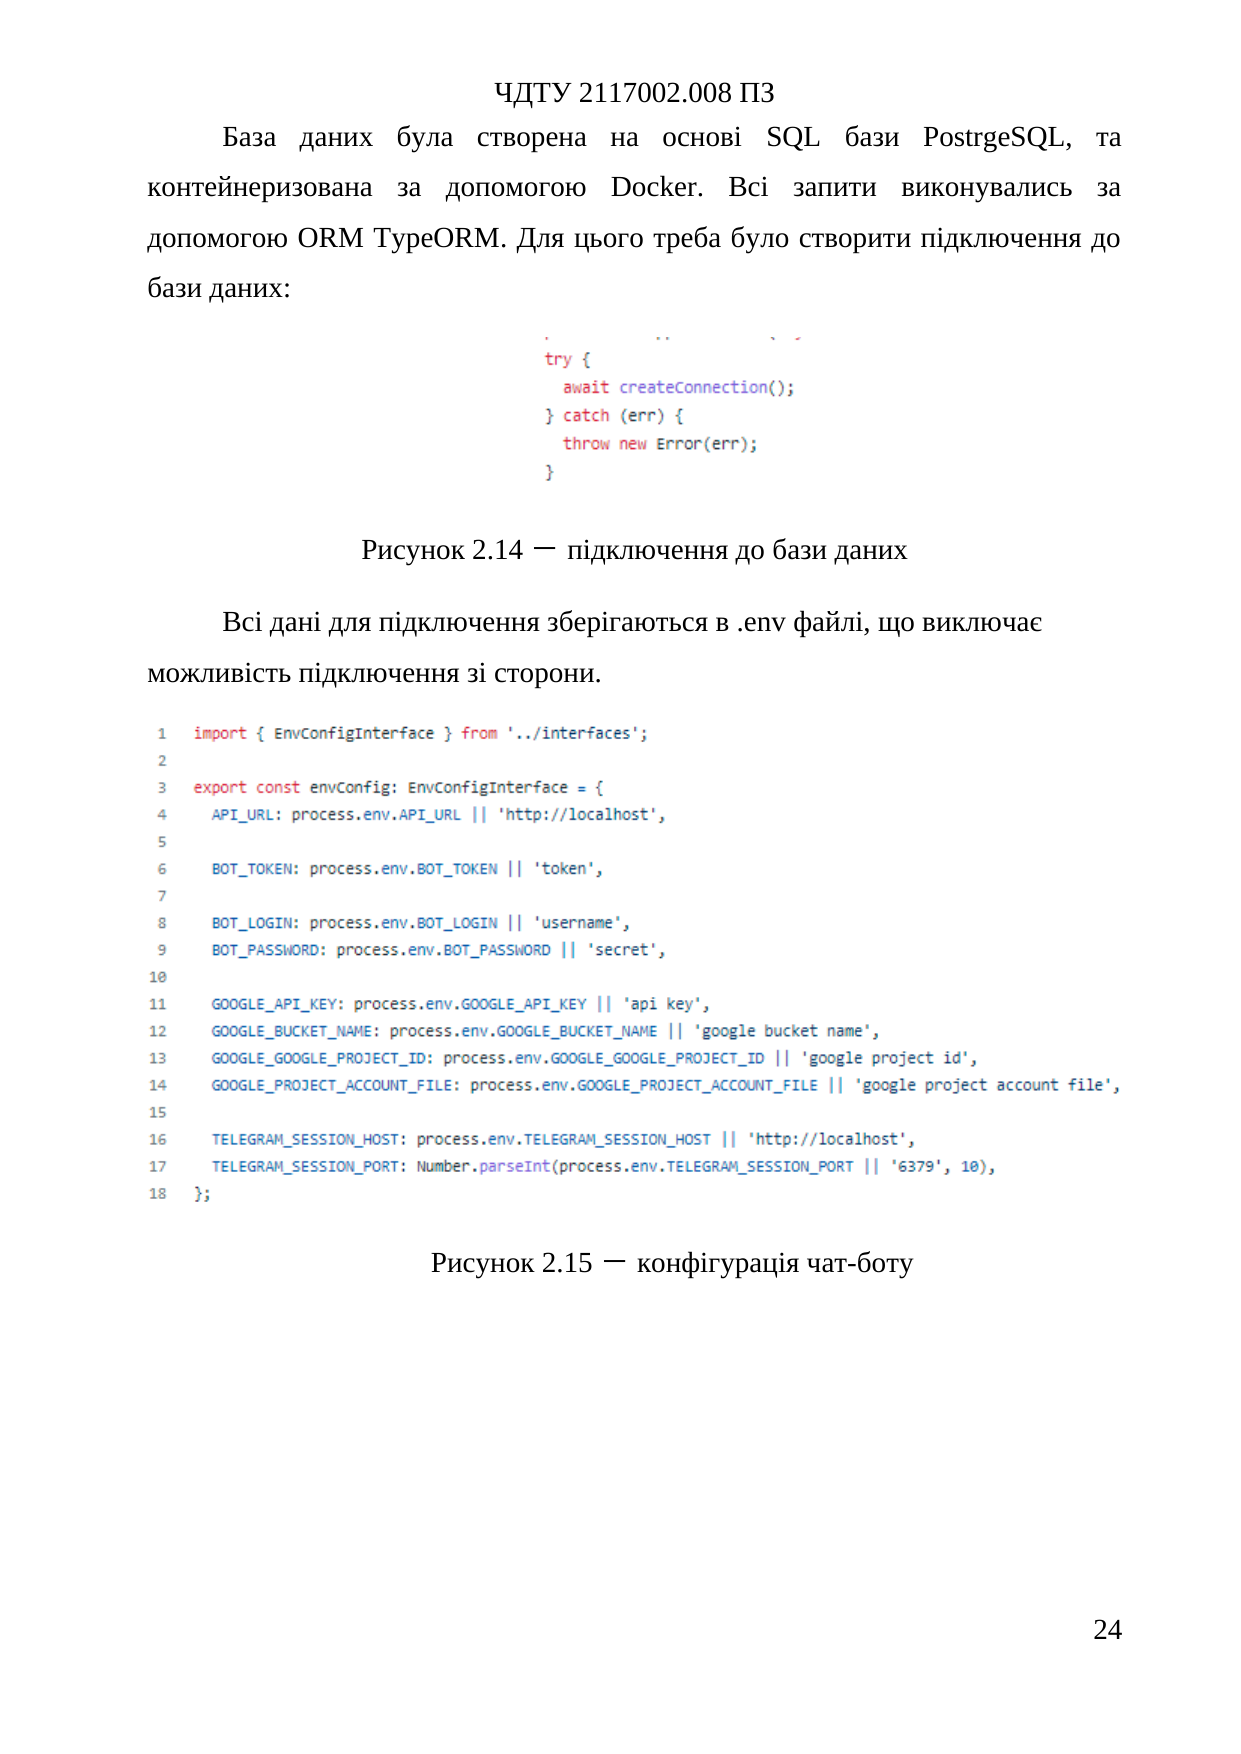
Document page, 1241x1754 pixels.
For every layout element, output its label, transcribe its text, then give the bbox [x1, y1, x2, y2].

text Всі дані для підключення зберігаються в .env файлі, що виключає можливість підключення зі сторони. [147, 604, 1122, 688]
text База даних була створена на основі SQL бази PostrgeSQL, та контейнеризована за допомогою Docker. Всі запити виконувались за допомогою ORM TypeORM. Для цього треба було створити підключення до бази даних: [147, 119, 1122, 304]
picture [147, 721, 1123, 1208]
text Рисунок 2.15 － конфігурація чат-боту [147, 1241, 1122, 1281]
text Рисунок 2.14 － підключення до бази даних [147, 528, 1122, 568]
picture [521, 337, 823, 495]
